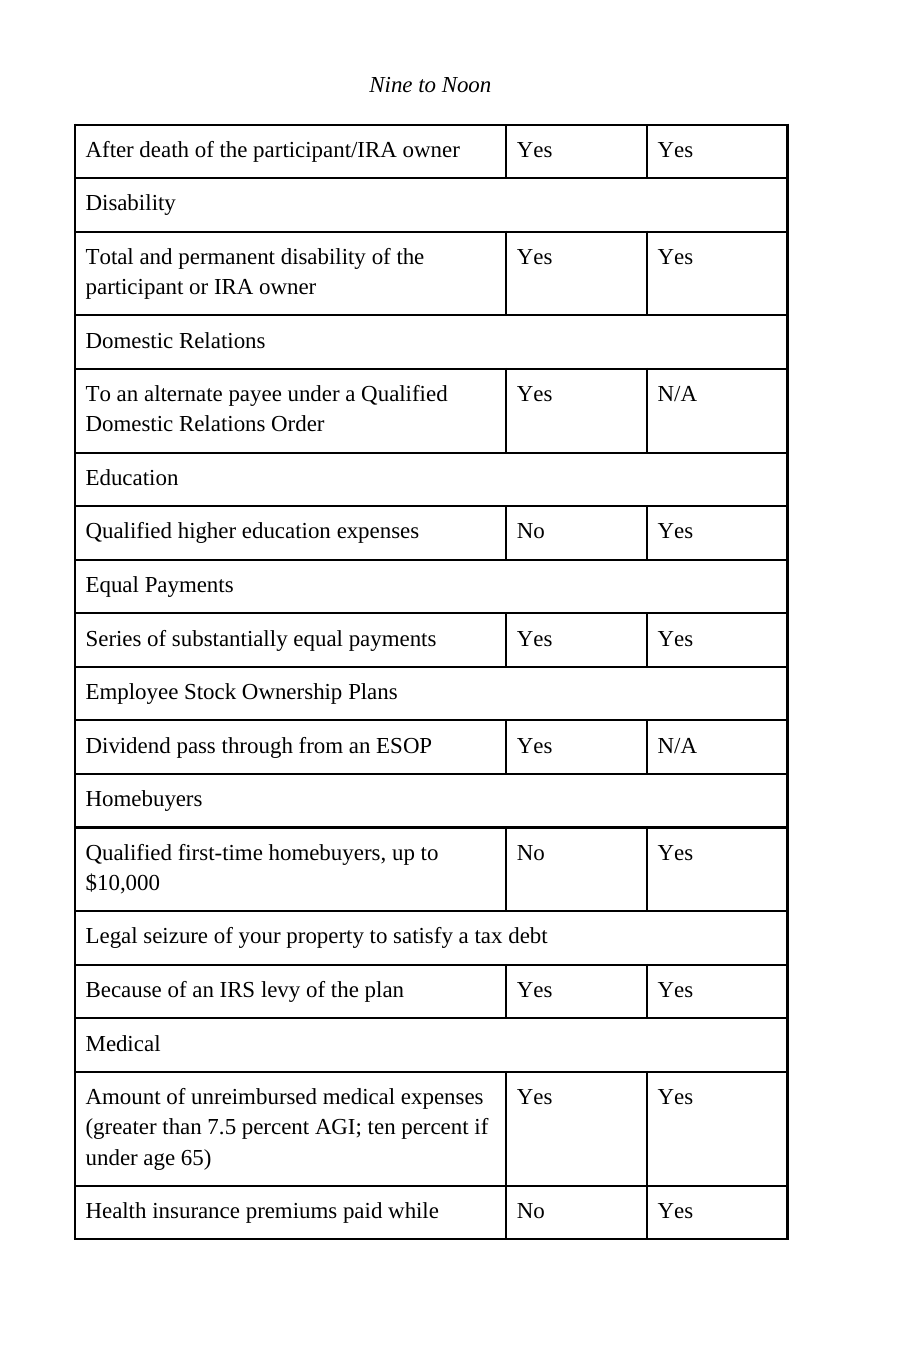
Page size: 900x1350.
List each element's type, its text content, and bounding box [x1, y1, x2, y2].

table_cell To an alternate payee under a Qualified Domestic Relations Order [76, 370, 505, 452]
table_cell Qualified higher education expenses [76, 507, 505, 559]
table_cell Series of substantially equal payments [76, 614, 505, 666]
table_cell Health insurance premiums paid while unemployed [76, 1187, 505, 1238]
table_cell Yes [648, 126, 786, 177]
table_cell Yes [648, 966, 786, 1017]
table_cell Yes [648, 233, 786, 314]
table_cell Yes [507, 126, 646, 177]
table_cell Yes [648, 1187, 786, 1238]
table_cell After death of the participant/IRA owner [76, 126, 505, 177]
table_cell Homebuyers [76, 775, 786, 826]
table_cell Yes [507, 966, 646, 1017]
table_cell Yes [507, 614, 646, 666]
table_cell Yes [507, 721, 646, 773]
table_cell N/A [648, 721, 786, 773]
table_cell Because of an IRS levy of the plan [76, 966, 505, 1017]
table_cell Employee Stock Ownership Plans [76, 668, 786, 719]
table_cell Yes [648, 1073, 786, 1185]
table_cell Qualified first-time homebuyers, up to $10,000 [76, 829, 505, 910]
table_cell Yes [507, 1073, 646, 1185]
table_cell Total and permanent disability of the participant or IRA owner [76, 233, 505, 314]
table_cell Dividend pass through from an ESOP [76, 721, 505, 773]
table_cell Domestic Relations [76, 316, 786, 368]
table_cell Medical [76, 1019, 786, 1071]
table_cell Equal Payments [76, 561, 786, 612]
table_cell Amount of unreimbursed medical expenses (greater than 7.5 percent AGI; ten percent if under age 65) [76, 1073, 505, 1185]
table_cell Yes [507, 233, 646, 314]
table_cell Yes [648, 507, 786, 559]
table_cell N/A [648, 370, 786, 452]
table_cell Disability [76, 179, 786, 231]
table_cell No [507, 507, 646, 559]
table_cell Legal seizure of your property to satisfy a tax debt [76, 912, 786, 964]
table_cell Yes [648, 829, 786, 910]
table_cell Yes [507, 370, 646, 452]
table_cell No [507, 1187, 646, 1238]
table_cell Yes [648, 614, 786, 666]
table_cell No [507, 829, 646, 910]
table_cell Education [76, 454, 786, 505]
